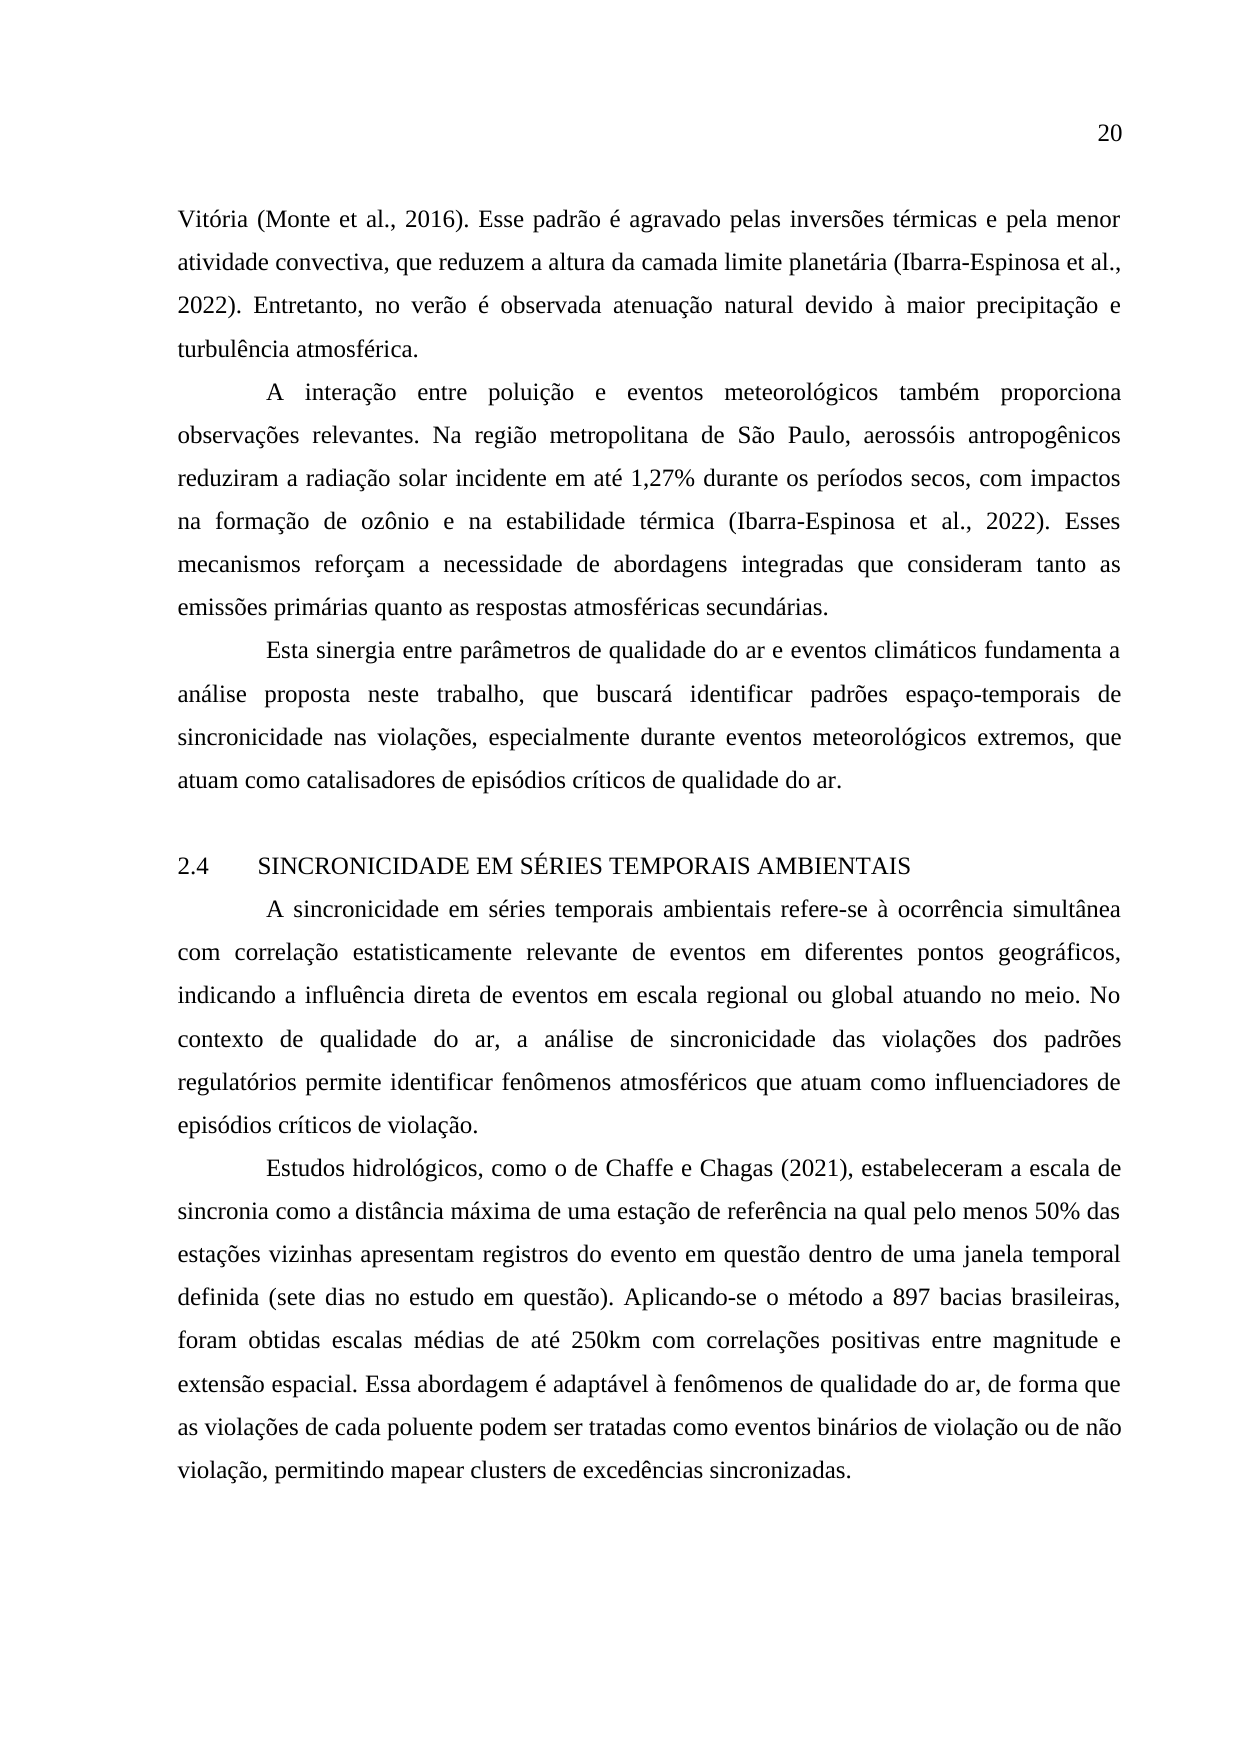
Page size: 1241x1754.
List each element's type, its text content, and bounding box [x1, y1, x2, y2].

text A sincronicidade em séries temporais ambientais refere-se à ocorrência simultânea com correlação estatisticamente relevante de eventos em diferentes pontos geográficos, indicando a influência direta de eventos em escala regional ou global atuando no meio. No contexto de qualidade do ar, a análise de sincronicidade das violações dos padrões regulatórios permite identificar fenômenos atmosféricos que atuam como influenciadores de episódios críticos de violação. [177, 894, 1122, 1139]
subtitle Sincronicidade em séries temporais ambientais [177, 851, 1122, 880]
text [177, 204, 1122, 362]
text Esta sinergia entre parâmetros de qualidade do ar e eventos climáticos fundamenta a análise proposta neste trabalho, que buscará identificar padrões espaço-temporais de sincronicidade nas violações, especialmente durante eventos meteorológicos extremos, que atuam como catalisadores de episódios críticos de qualidade do ar. [177, 636, 1122, 794]
text A interação entre poluição e eventos meteorológicos também proporciona observações relevantes. Na região metropolitana de São Paulo, aerossóis antropogênicos reduziram a radiação solar incidente em até 1,27% durante os períodos secos, com impactos na formação de ozônio e na estabilidade térmica (Ibarra-Espinosa et al., 2022). Esses mecanismos reforçam a necessidade de abordagens integradas que consideram tanto as emissões primárias quanto as respostas atmosféricas secundárias. [177, 377, 1122, 621]
text Estudos hidrológicos, como o de Chaffe e Chagas (2021), estabeleceram a escala de sincronia como a distância máxima de uma estação de referência na qual pelo menos 50% das estações vizinhas apresentam registros do evento em questão dentro de uma janela temporal definida (sete dias no estudo em questão). Aplicando-se o método a 897 bacias brasileiras, foram obtidas escalas médias de até 250km com correlações positivas entre magnitude e extensão espacial. Essa abordagem é adaptável à fenômenos de qualidade do ar, de forma que as violações de cada poluente podem ser tratadas como eventos binários de violação ou de não violação, permitindo mapear clusters de excedências sincronizadas. [177, 1153, 1122, 1484]
